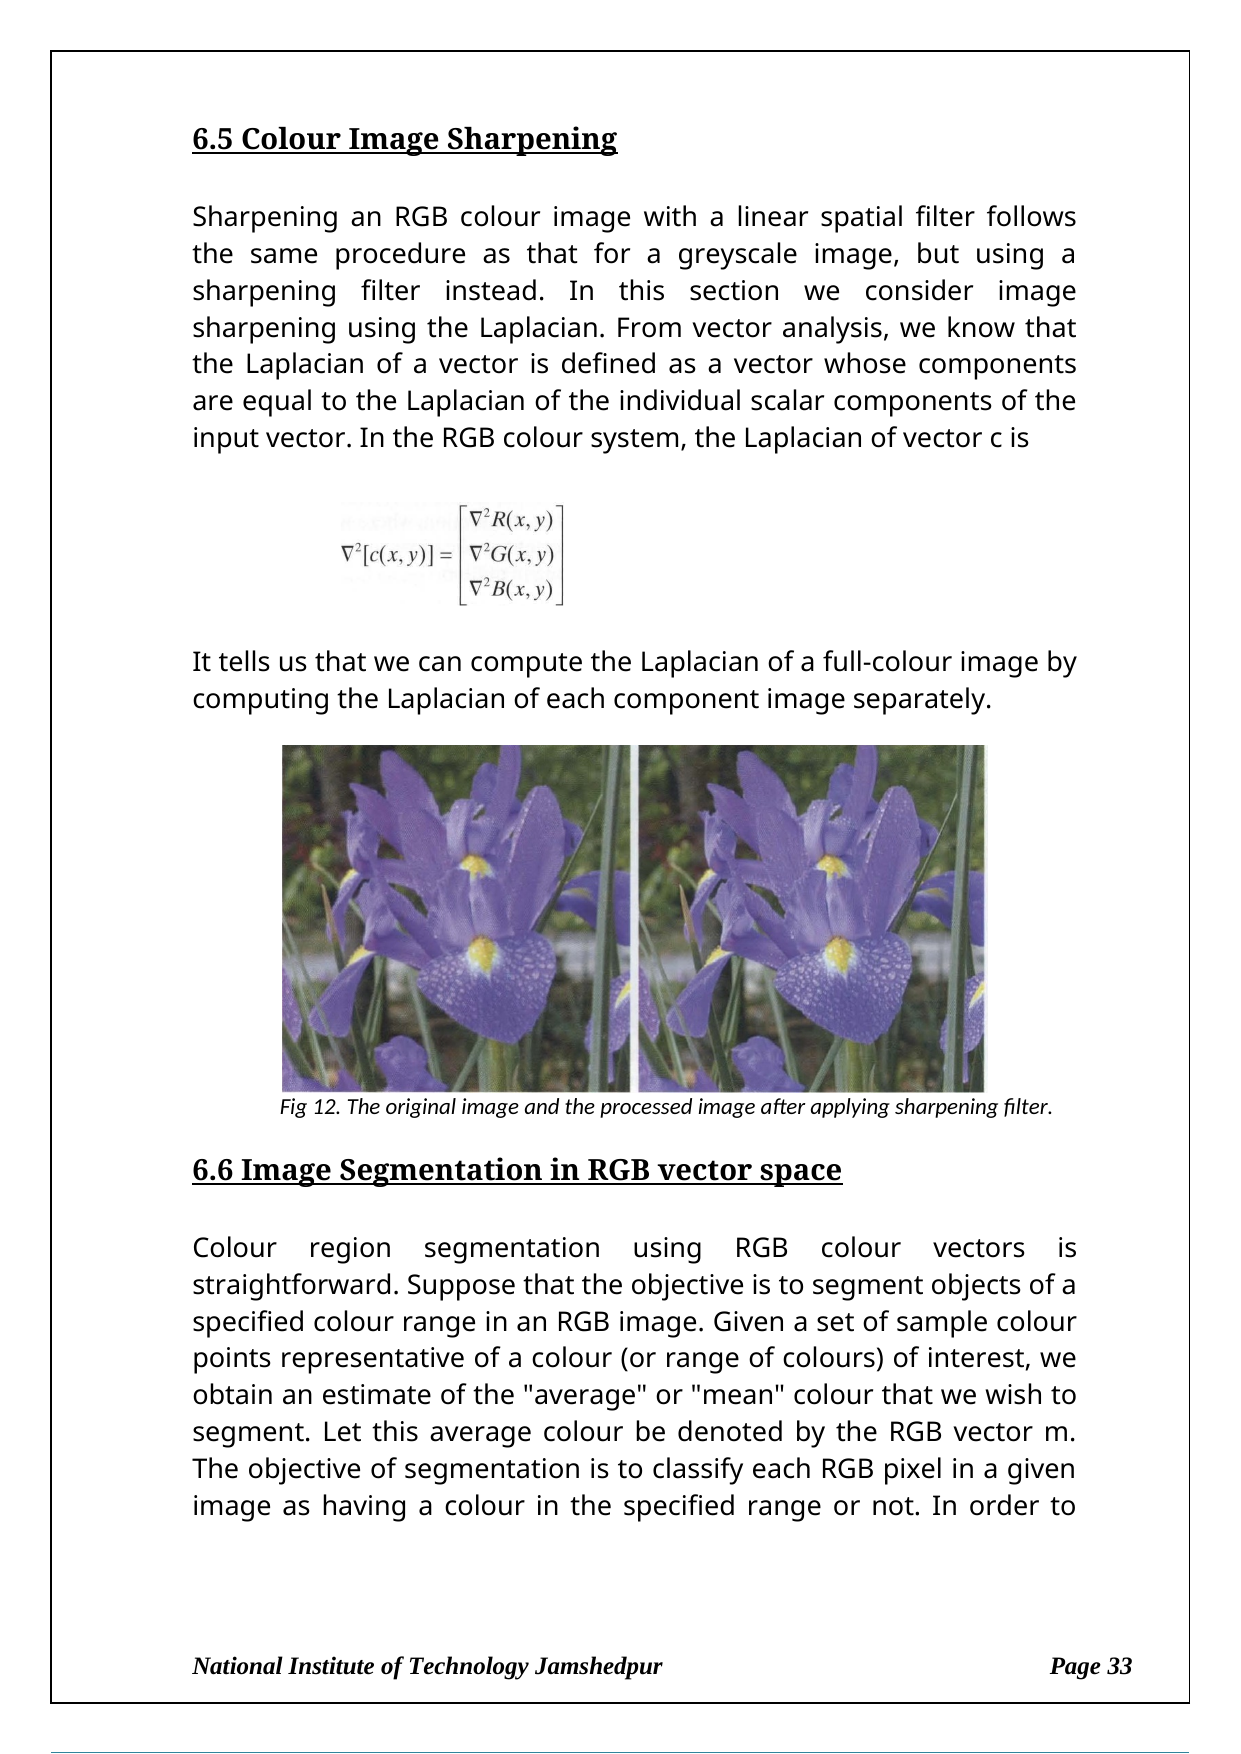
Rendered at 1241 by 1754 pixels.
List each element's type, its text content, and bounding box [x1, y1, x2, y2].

text Fig 12. The original image and the processed image after applying sharpening filter. [192, 1092, 1078, 1120]
text 6.5 Colour Image Sharpening [192, 118, 1078, 158]
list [192, 1228, 1078, 1523]
text Sharpening an RGB colour image with a linear spatial filter follows the same procedure as that for a greyscale image, but using a sharpening filter instead. In this section we consider image sharpening using the Laplacian. From vector analysis, we know that the Laplacian of a vector is defined as a vector whose components are equal to the Laplacian of the individual scalar components of the input vector. In the RGB colour system, the Laplacian of vector c is [192, 197, 1078, 456]
picture [340, 502, 564, 606]
text 6.6 Image Segmentation in RGB vector space [192, 1149, 1078, 1189]
picture [282, 745, 988, 1093]
text It tells us that we can compute the Laplacian of a full-colour image by computing the Laplacian of each component image separately. [192, 642, 1078, 716]
